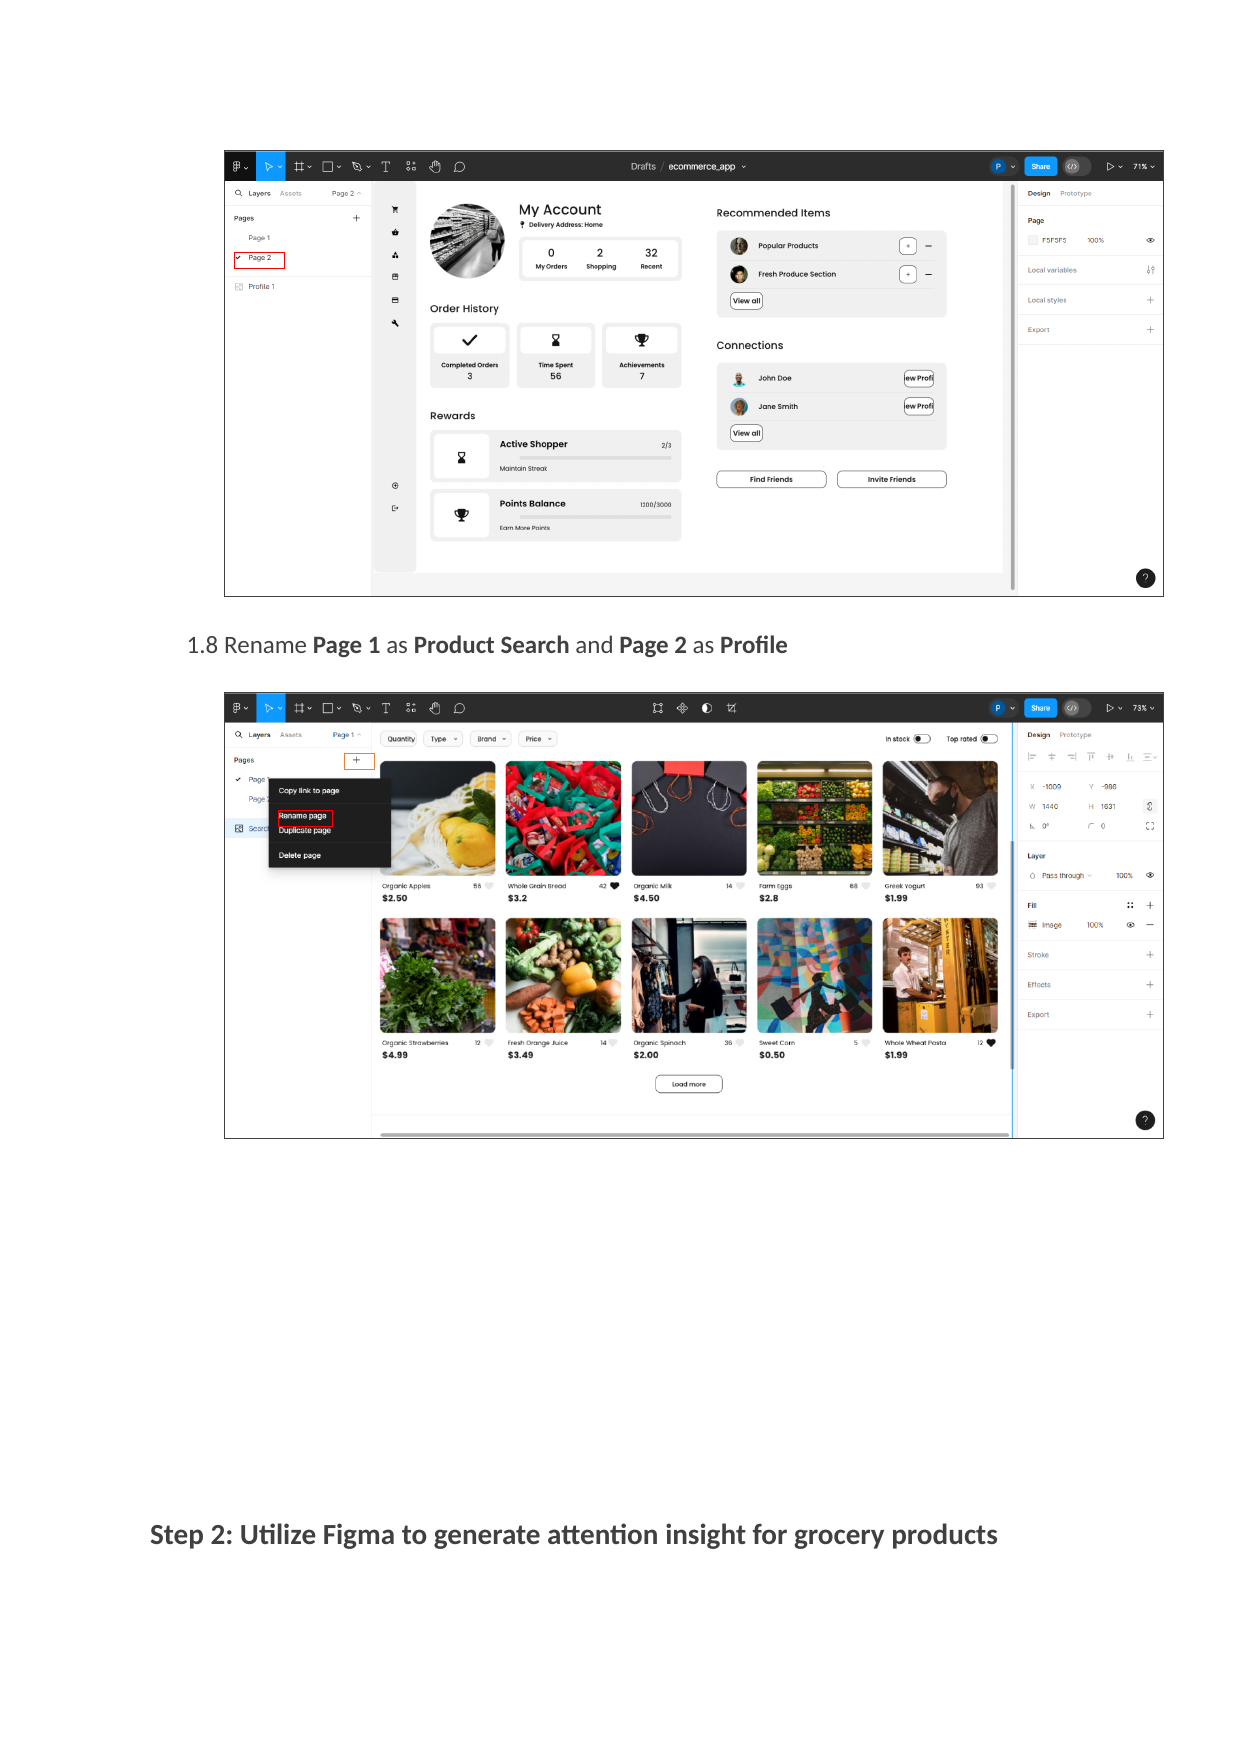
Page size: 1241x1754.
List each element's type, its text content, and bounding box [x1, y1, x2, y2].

list Rename Page 1 as Product Search and Page 2 as Profile [186, 629, 1090, 660]
text Step 2: Utilize Figma to generate attention insight for grocery products [150, 1516, 1090, 1552]
picture [225, 693, 1163, 1138]
picture [225, 151, 1163, 596]
